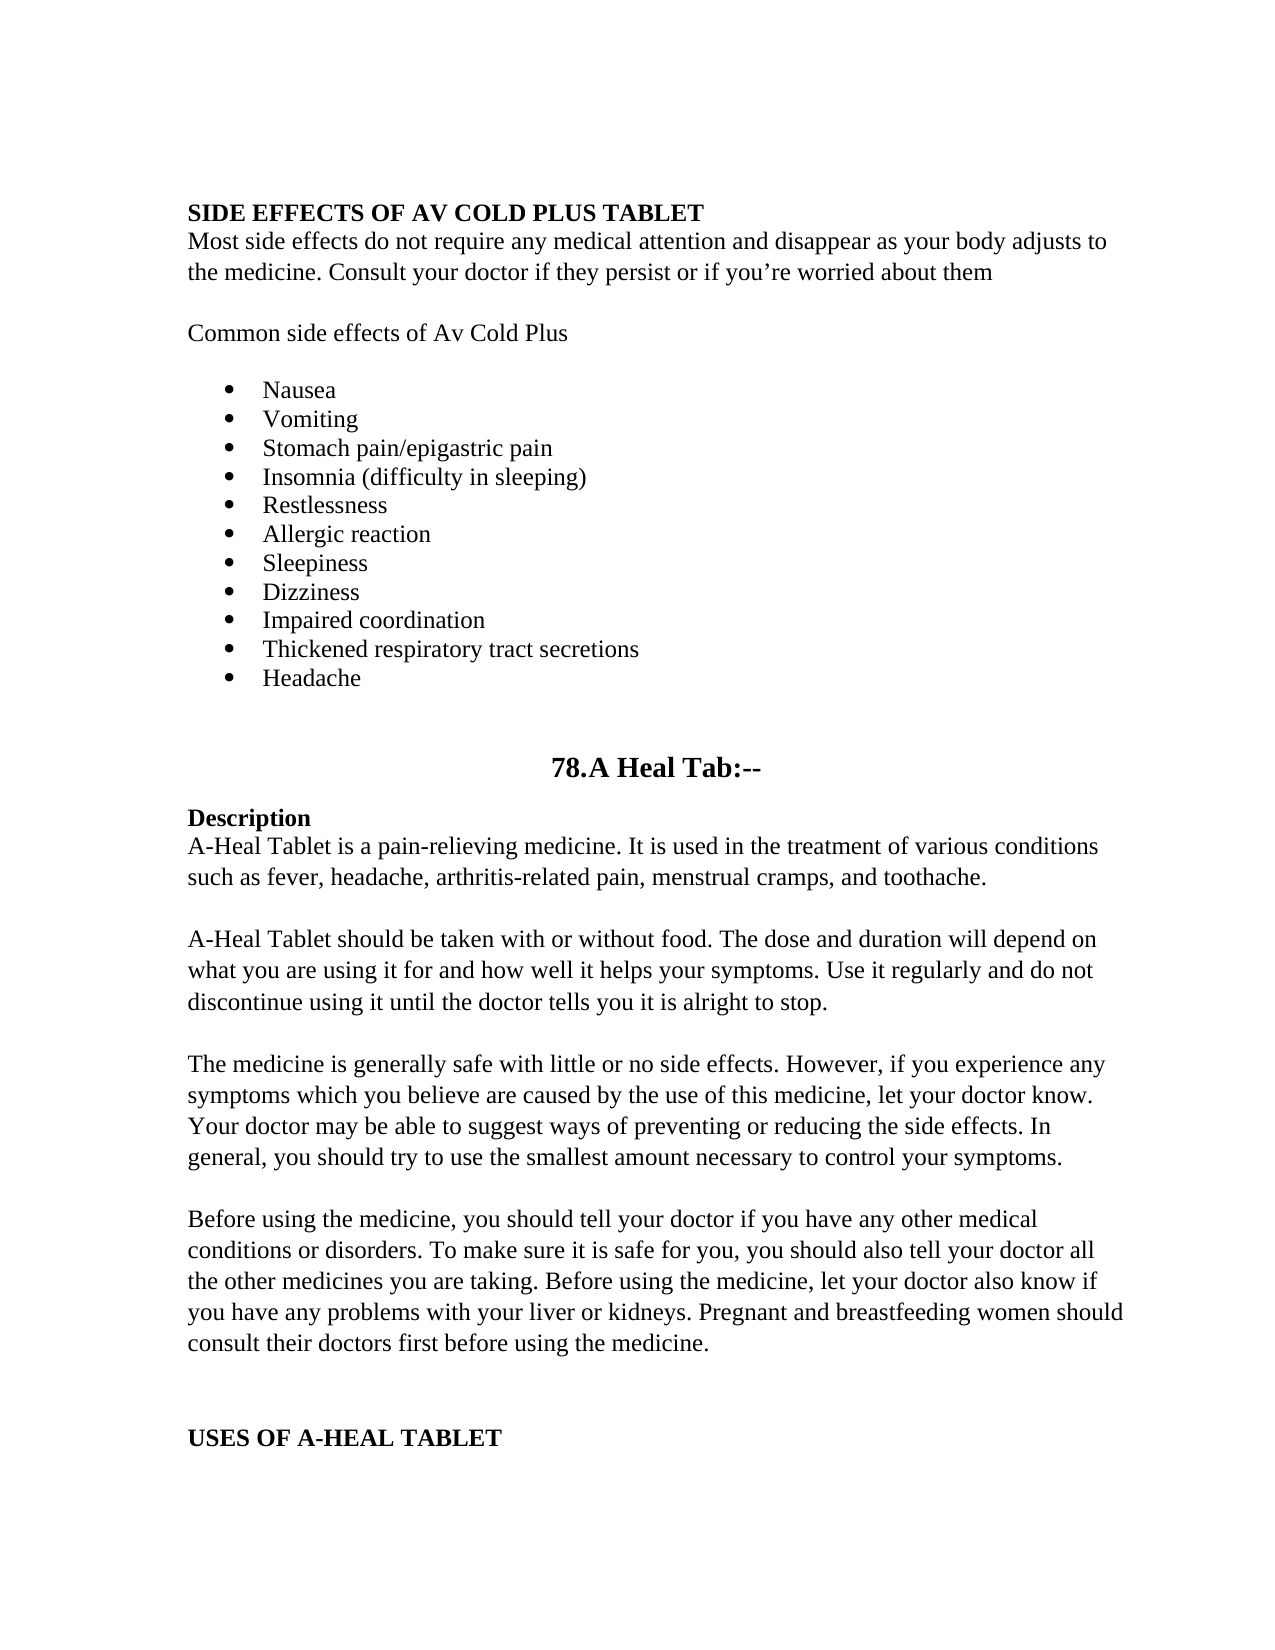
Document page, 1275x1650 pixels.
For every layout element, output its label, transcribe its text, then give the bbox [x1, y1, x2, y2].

list Insomnia (difficulty in sleeping) [225, 462, 1125, 491]
list Allergic reaction [225, 519, 1125, 548]
subtitle Common side effects of Av Cold Plus [187, 318, 1125, 346]
list Headache [225, 663, 1125, 692]
list Impaired coordination [225, 606, 1125, 634]
text Most side effects do not require any medical attention and disappear as your body adjusts to the medicine. Consult your doctor if they persist or if you’re worried about them [187, 226, 1125, 286]
list Nausea [225, 376, 1125, 404]
list Stomach pain/epigastric pain [225, 433, 1125, 462]
list Sleepiness [225, 548, 1125, 577]
subtitle USES OF A-HEAL TABLET [187, 1423, 1125, 1452]
list Vomiting [225, 404, 1125, 433]
list A Heal Tab:-- [187, 750, 1125, 783]
text Description [187, 803, 1125, 831]
text A-Heal Tablet is a pain-relieving medicine. It is used in the treatment of various conditions such as fever, headache, arthritis-related pain, menstrual cramps, and toothache. A-Heal Tablet should be taken with or without food. The dose and duration will depend on what you are using it for and how well it helps your symptoms. Use it regularly and do not discontinue using it until the doctor tells you it is alright to stop. The medicine is generally safe with little or no side effects. However, if you experience any symptoms which you believe are caused by the use of this medicine, let your doctor know. Your doctor may be able to suggest ways of preventing or reducing the side effects. In general, you should try to use the smallest amount necessary to control your symptoms. Before using the medicine, you should tell your doctor if you have any other medical conditions or disorders. To make sure it is safe for you, you should also tell your doctor all the other medicines you are taking. Before using the medicine, let your doctor also know if you have any problems with your liver or kidneys. Pregnant and breastfeeding women should consult their doctors first before using the medicine. [187, 831, 1125, 1357]
list Thickened respiratory tract secretions [225, 634, 1125, 663]
list Restlessness [225, 491, 1125, 519]
subtitle SIDE EFFECTS OF AV COLD PLUS TABLET [187, 198, 1125, 226]
list Dizziness [225, 577, 1125, 606]
